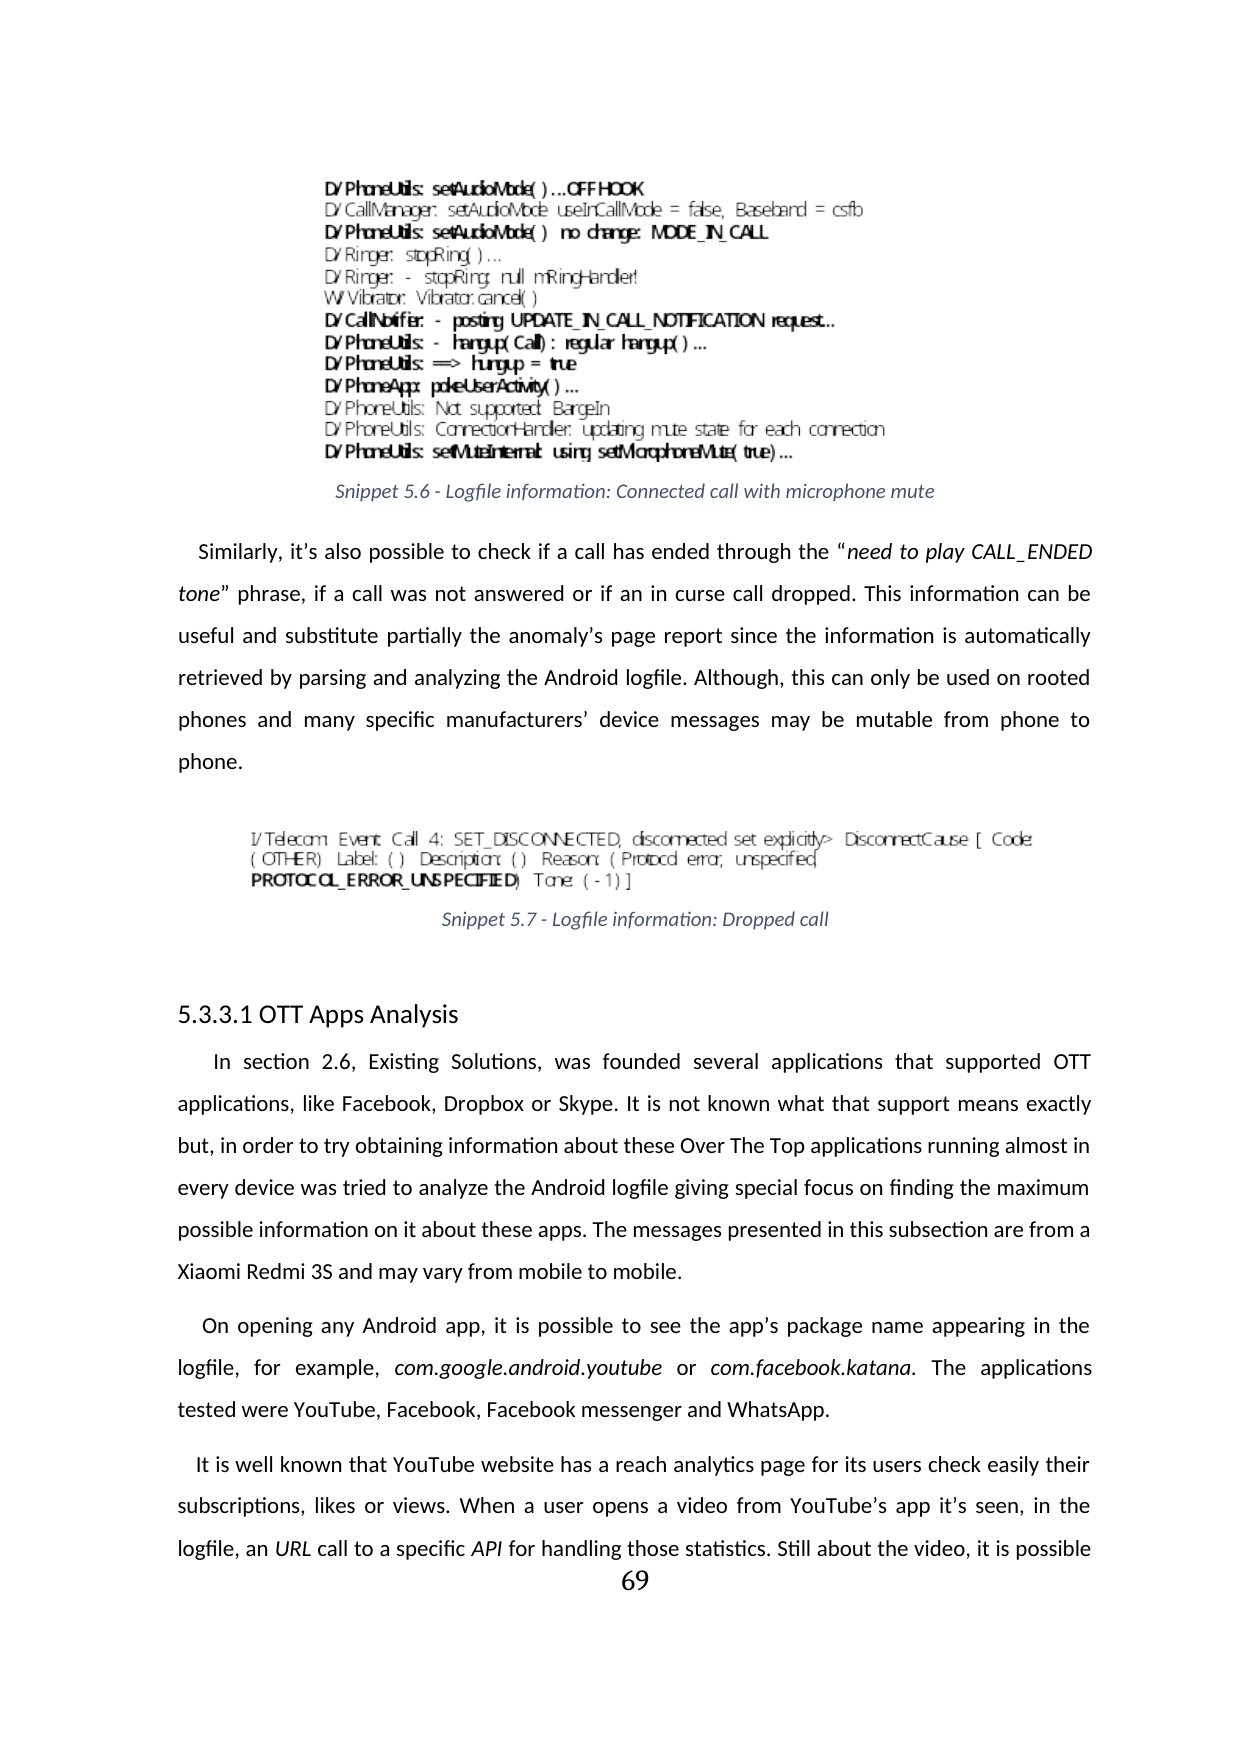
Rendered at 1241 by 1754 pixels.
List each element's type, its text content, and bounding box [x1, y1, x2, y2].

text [177, 1450, 1092, 1562]
text On opening any Android app, it is possible to see the app’s package name appearing in the logfile, for example, com.google.android.youtube or com.facebook.katana. The applications tested were YouTube, Facebook, Facebook messenger and WhatsApp. [177, 1311, 1092, 1423]
subtitle OTT Apps Analysis [177, 997, 1092, 1030]
text Similarly, it’s also possible to check if a call has ended through the “need to play CALL_ENDED tone” phrase, if a call was not answered or if an in curse call dropped. This information can be useful and substitute partially the anomaly’s page report since the information is automatically retrieved by parsing and analyzing the Android logfile. Although, this can only be used on rooted phones and many specific manufacturers’ device messages may be mutable from phone to phone. [178, 537, 1092, 775]
text In section 2.6, Existing Solutions, was founded several applications that supported OTT applications, like Facebook, Dropbox or Skype. It is not known what that support means exactly but, in order to try obtaining information about these Over The Top applications running almost in every device was tried to analyze the Android logfile giving special focus on finding the maximum possible information on it about these apps. The messages presented in this subsection are from a Xiaomi Redmi 3S and may vary from mobile to mobile. [177, 1047, 1092, 1285]
